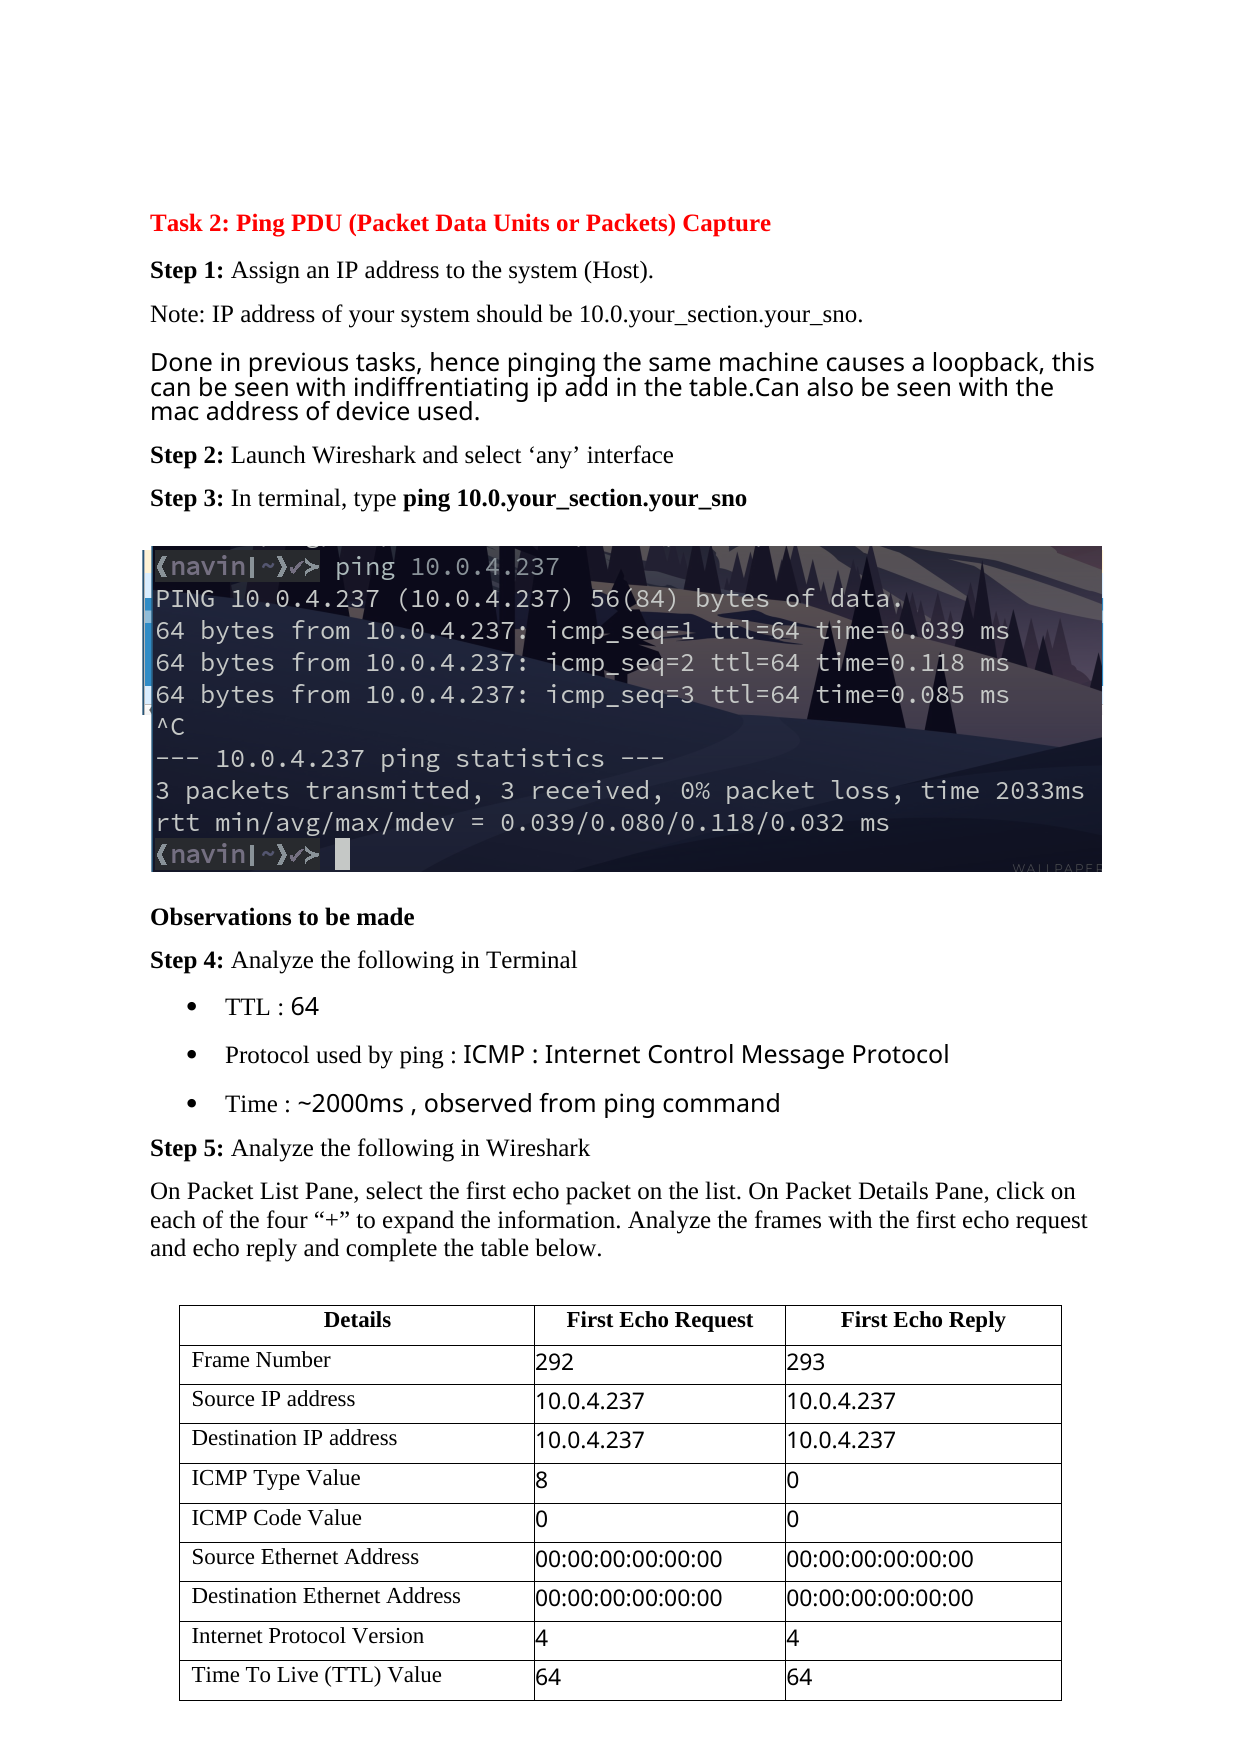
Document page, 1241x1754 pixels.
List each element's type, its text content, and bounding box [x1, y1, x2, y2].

table_cell 00:00:00:00:00:00 [786, 1543, 1061, 1581]
table_cell Frame Number [180, 1346, 534, 1384]
table_cell 10.0.4.237 [535, 1385, 785, 1423]
table_cell Destination IP address [180, 1424, 534, 1463]
table_cell Source Ethernet Address [180, 1543, 534, 1581]
table_header First Echo Request [535, 1306, 785, 1344]
table_cell Destination Ethernet Address [180, 1582, 534, 1621]
table_cell 10.0.4.237 [786, 1424, 1061, 1463]
text Note: IP address of your system should be 10.0.your_section.your_sno. [150, 303, 1101, 327]
text Step 3: In terminal, type ping 10.0.your_section.your_sno [150, 483, 1101, 512]
table_cell 293 [786, 1346, 1061, 1384]
table_cell 00:00:00:00:00:00 [535, 1543, 785, 1581]
table_cell 4 [786, 1622, 1061, 1660]
table_header First Echo Reply [786, 1306, 1061, 1344]
table_cell 64 [786, 1661, 1061, 1700]
table_cell Source IP address [180, 1385, 534, 1423]
table_cell 10.0.4.237 [786, 1385, 1061, 1423]
text Step 5: Analyze the following in Wireshark [150, 1133, 1101, 1162]
table_cell ICMP Type Value [180, 1464, 534, 1502]
picture [142, 546, 1104, 872]
table_header Details [180, 1306, 534, 1344]
list TTL : 64 [187, 988, 1101, 1022]
table_cell 4 [535, 1622, 785, 1660]
text On Packet List Pane, select the first echo packet on the list. On Packet Details Pane, click on each of the four “+” to expand the information. Analyze the frames with the first echo request and echo reply and complete the table below. [150, 1176, 1101, 1262]
text Step 4: Analyze the following in Terminal [150, 945, 1101, 974]
table_cell Time To Live (TTL) Value [180, 1661, 534, 1700]
table_cell 0 [786, 1504, 1061, 1542]
list Time : ~2000ms , observed from ping command [187, 1085, 1101, 1119]
text Step 2: Launch Wireshark and select ‘any’ interface [150, 440, 1101, 469]
table_cell 10.0.4.237 [535, 1424, 785, 1463]
list Protocol used by ping : ICMP : Internet Control Message Protocol [187, 1037, 1101, 1071]
table_cell 8 [535, 1464, 785, 1502]
text Task 2: Ping PDU (Packet Data Units or Packets) Capture Step 1: Assign an IP address to the system (Host). [150, 208, 773, 284]
table_cell 00:00:00:00:00:00 [535, 1582, 785, 1621]
table_cell 292 [535, 1346, 785, 1384]
table_cell Internet Protocol Version [180, 1622, 534, 1660]
text Done in previous tasks, hence pinging the same machine causes a loopback, this can be seen with indiffrentiating ip add in the table.Can also be seen with the mac address of device used. [150, 352, 1101, 426]
subtitle Observations to be made [150, 902, 1101, 931]
table_cell 64 [535, 1661, 785, 1700]
table_cell 0 [786, 1464, 1061, 1502]
table_cell ICMP Code Value [180, 1504, 534, 1542]
table_cell 00:00:00:00:00:00 [786, 1582, 1061, 1621]
table_cell 0 [535, 1504, 785, 1542]
